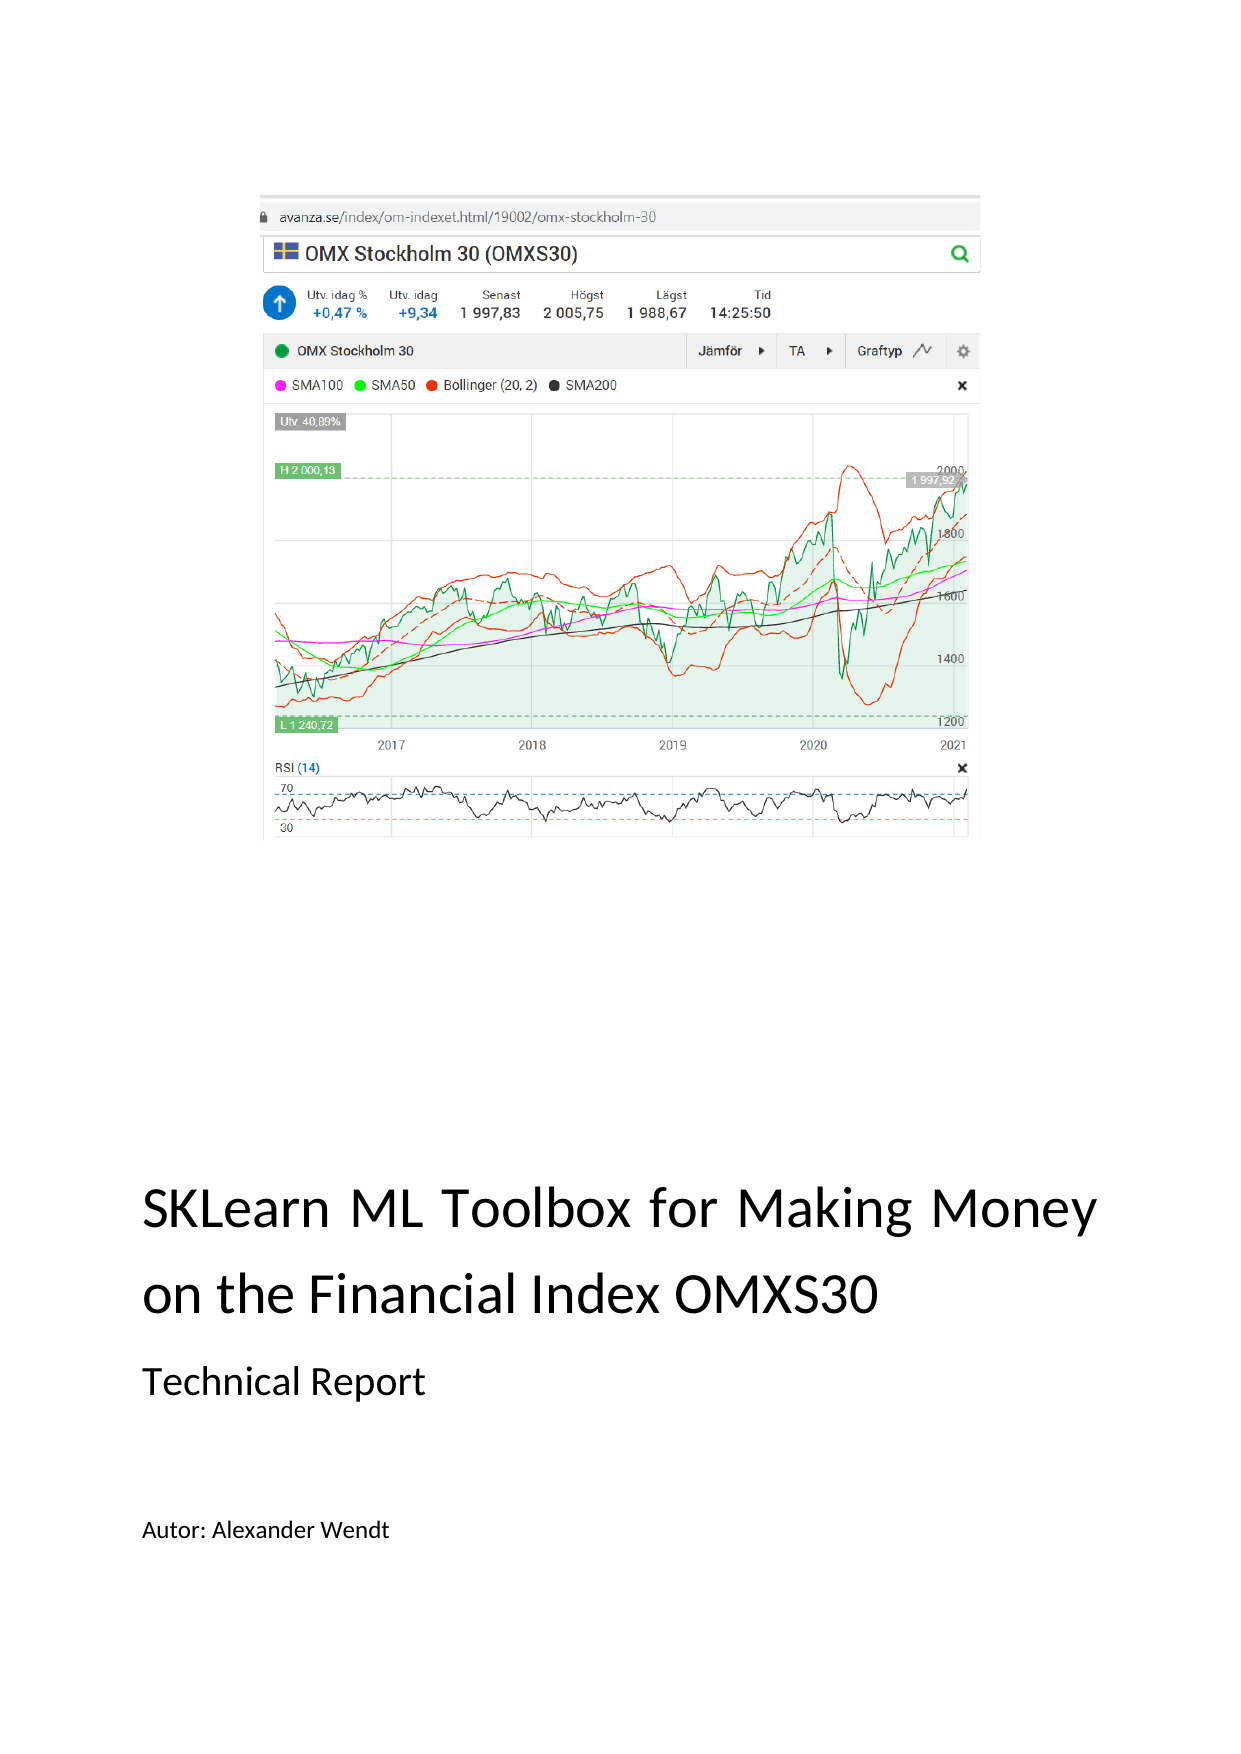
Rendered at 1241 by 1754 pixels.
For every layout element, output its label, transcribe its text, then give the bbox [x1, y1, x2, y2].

text Autor: Alexander Wendt [142, 1514, 1098, 1544]
text SKLearn ML Toolbox for Making Money on the Financial Index OMXS30 [142, 1171, 1098, 1328]
text Technical Report [142, 1354, 1098, 1405]
picture [259, 195, 981, 841]
